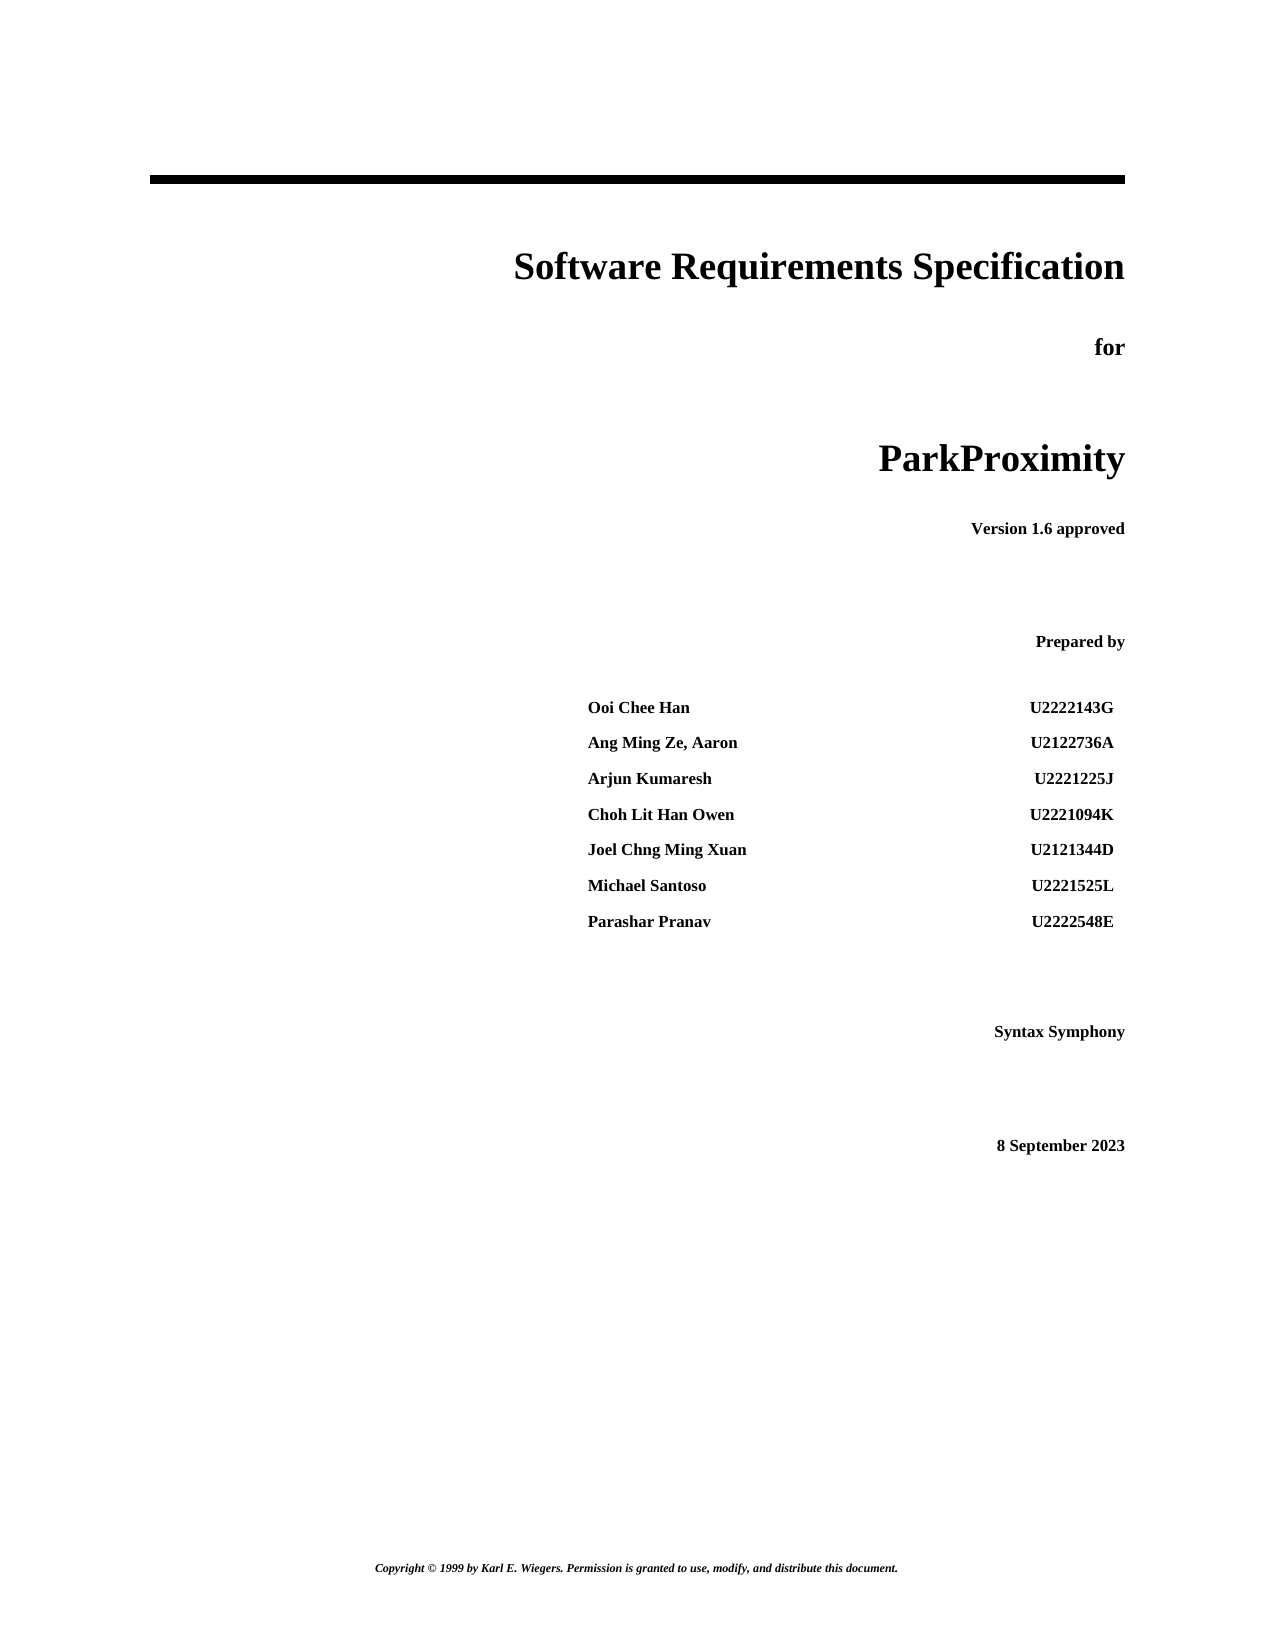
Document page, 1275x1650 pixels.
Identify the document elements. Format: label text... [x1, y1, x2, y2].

table_cell U2122736A [895, 719, 1124, 753]
table_cell U2221525L [895, 862, 1124, 895]
text Prepared by [150, 618, 1125, 651]
table_cell U2221094K [895, 790, 1124, 824]
text for [150, 313, 1125, 361]
table_cell Choh Lit Han Owen [578, 790, 893, 824]
table_cell U2221225J [895, 755, 1124, 788]
text ParkProximity [150, 403, 1125, 479]
table_cell Joel Chng Ming Xuan [578, 826, 893, 859]
table_cell U2121344D [895, 826, 1124, 859]
table_header U2222143G [895, 684, 1124, 717]
table_cell Arjun Kumaresh [578, 755, 893, 788]
text Version 1.6 approved [150, 504, 1125, 538]
table_cell Ang Ming Ze, Aaron [578, 719, 893, 753]
text Syntax Symphony [150, 1008, 1125, 1041]
table_cell Michael Santoso [578, 862, 893, 895]
table_cell U2222548E [895, 897, 1124, 931]
table_header Ooi Chee Han [578, 684, 893, 717]
text Software Requirements Specification [150, 211, 1125, 288]
text 8 September 2023 [150, 1121, 1125, 1155]
table_cell Parashar Pranav [578, 897, 893, 931]
